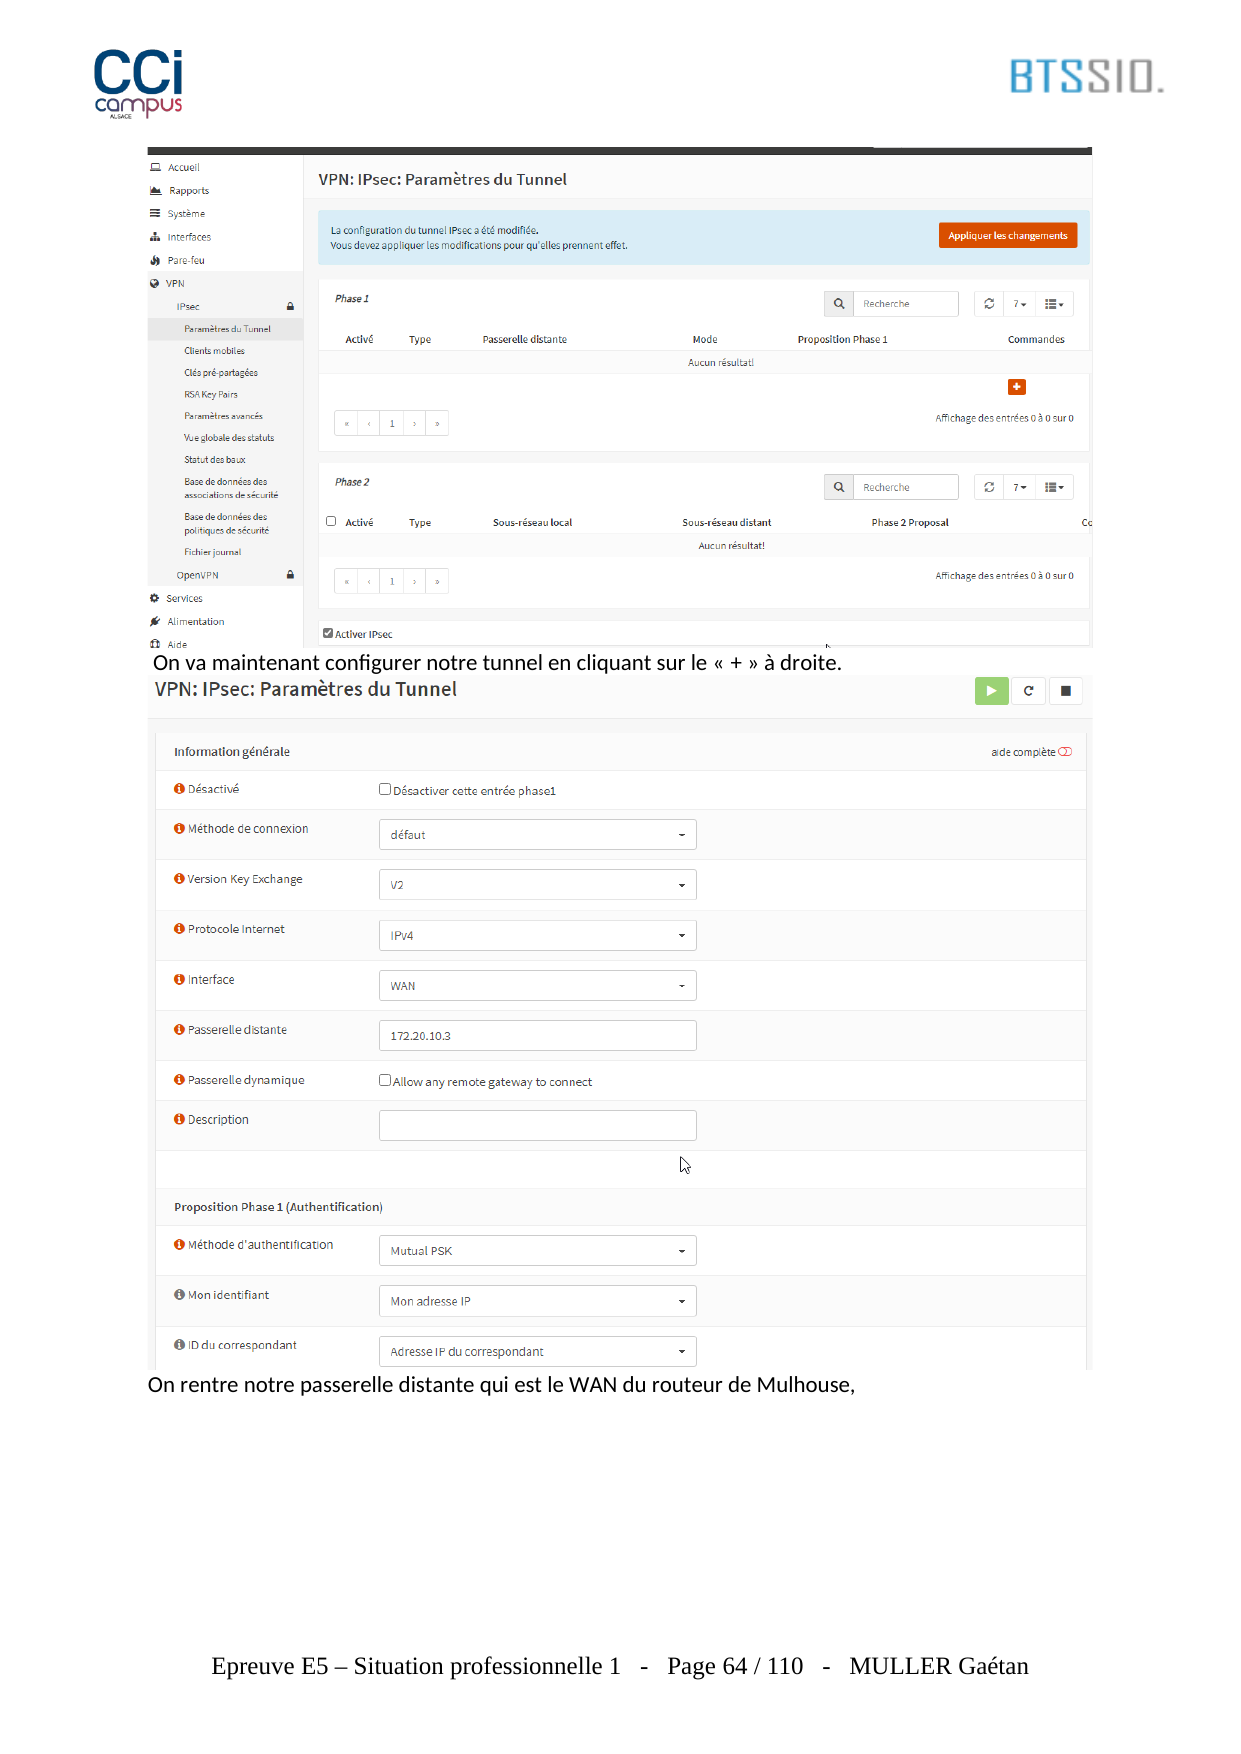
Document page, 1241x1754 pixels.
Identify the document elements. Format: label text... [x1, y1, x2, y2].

picture [81, 44, 194, 123]
picture [147, 675, 1093, 1370]
text On va maintenant configurer notre tunnel en cliquant sur le « + » à droite. [148, 648, 1093, 675]
text On rentre notre passerelle distante qui est le WAN du routeur de Mulhouse, [148, 1370, 1093, 1398]
picture [1004, 46, 1169, 104]
picture [147, 147, 1093, 648]
